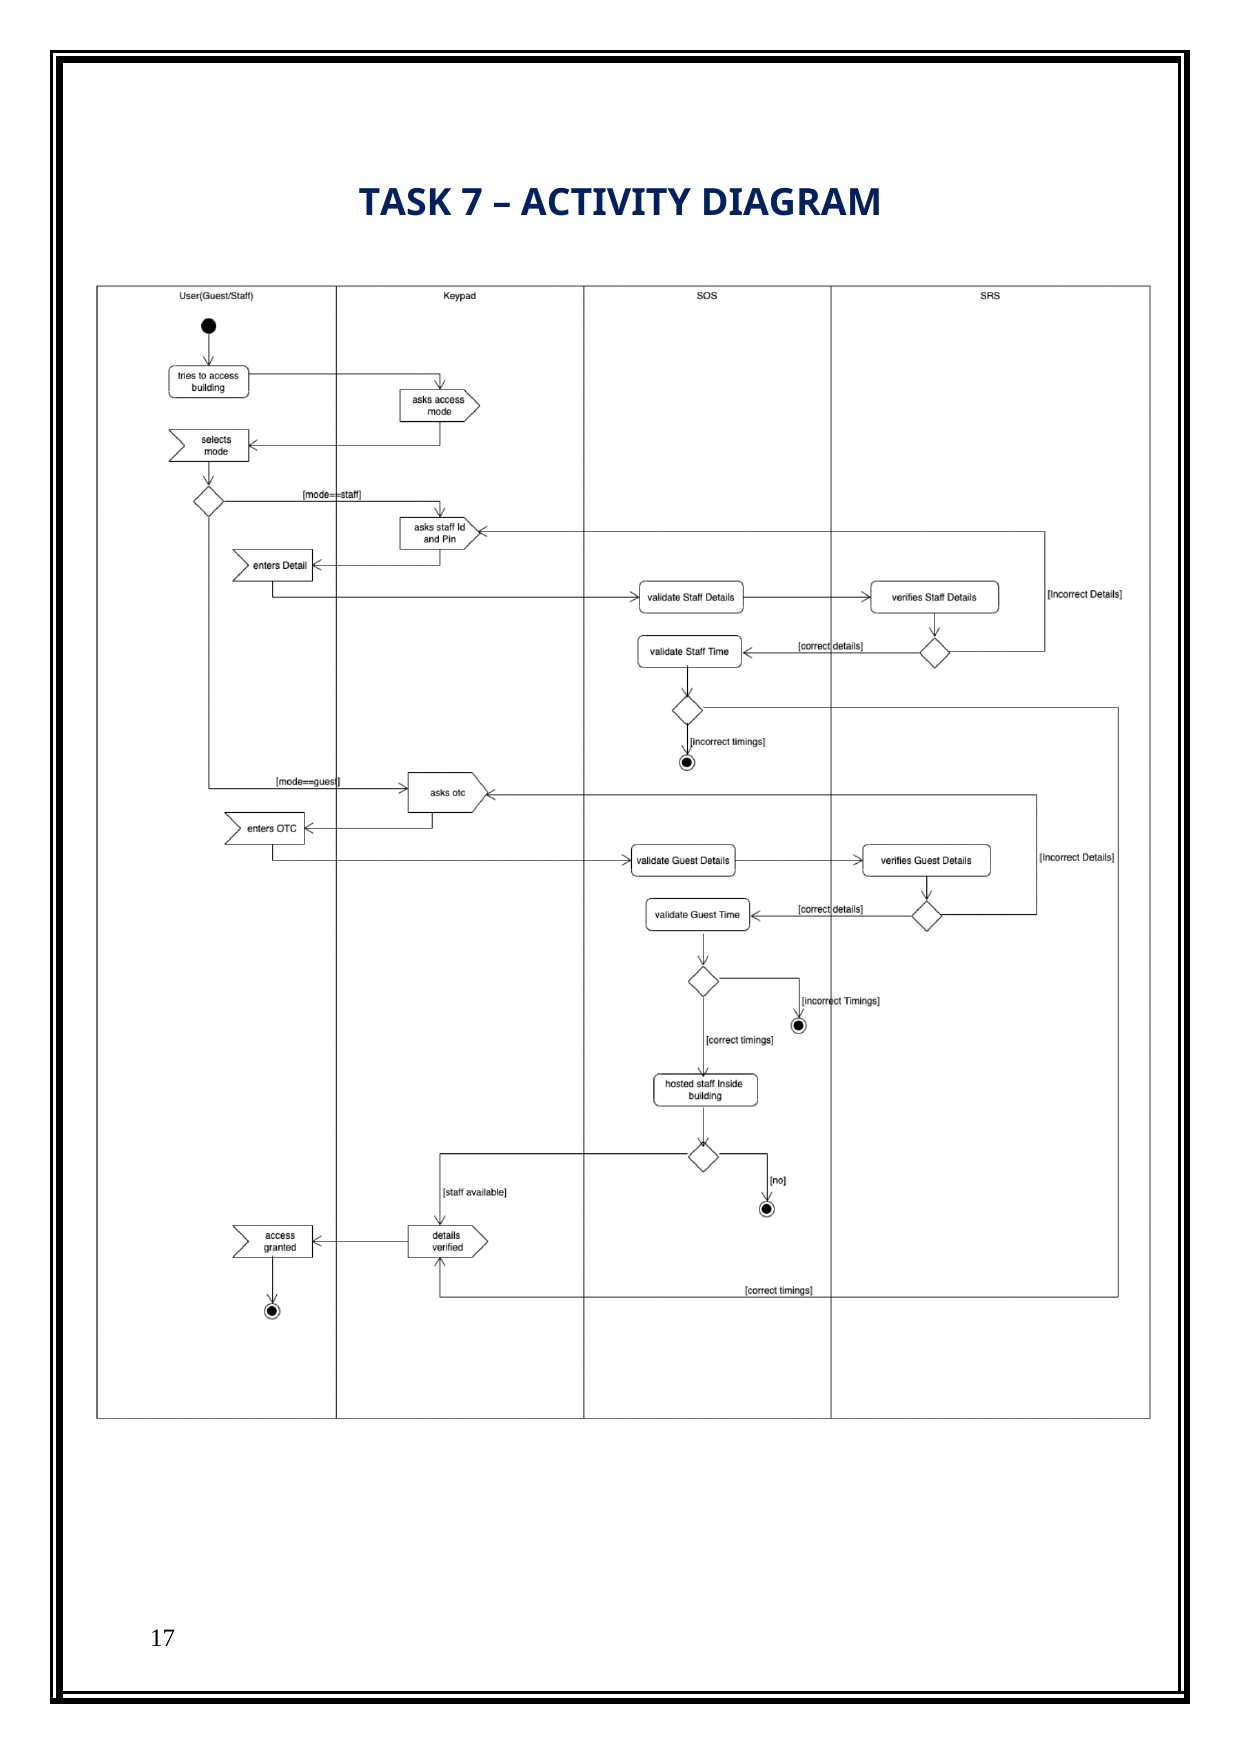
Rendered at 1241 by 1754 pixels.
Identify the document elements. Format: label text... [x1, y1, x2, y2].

subtitle Task 7 – Activity Diagram [150, 175, 1090, 226]
picture [76, 279, 1161, 1430]
